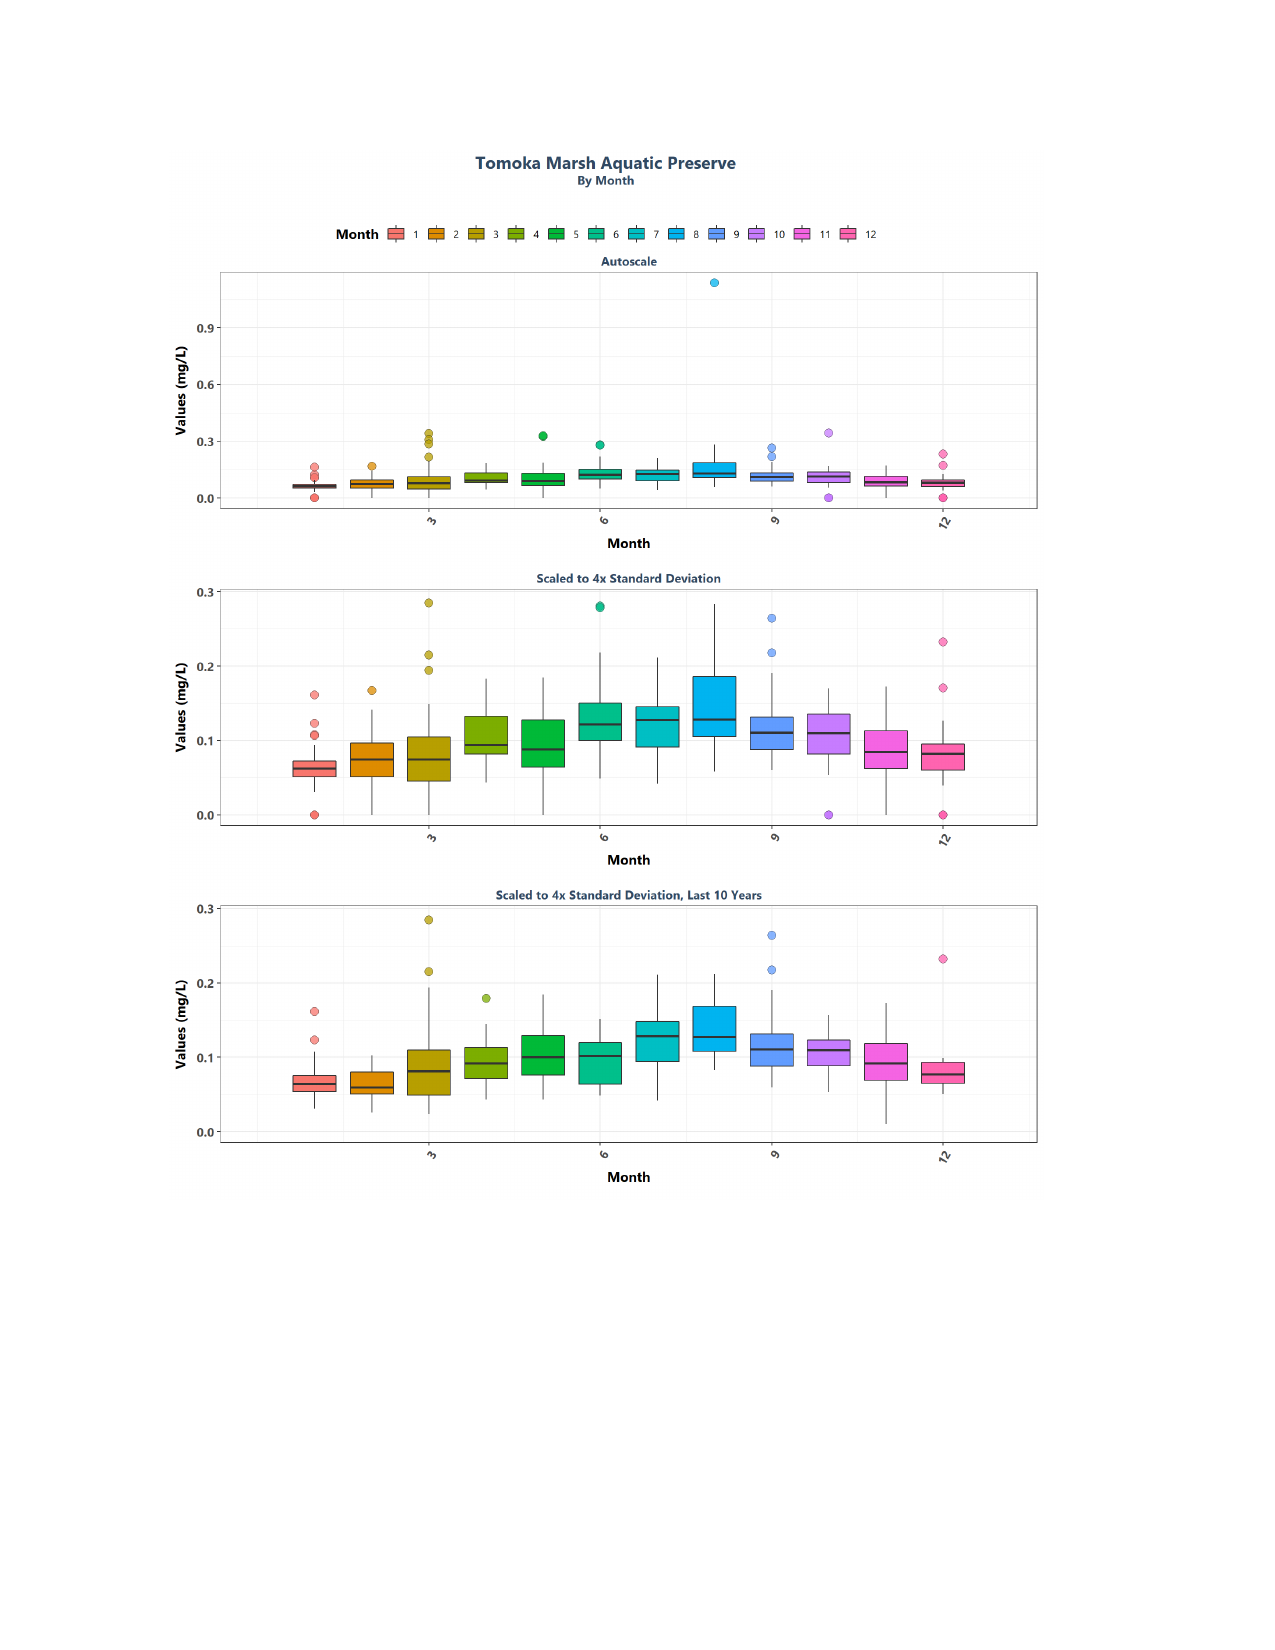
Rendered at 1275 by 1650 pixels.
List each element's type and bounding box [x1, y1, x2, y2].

picture [168, 150, 1044, 1200]
